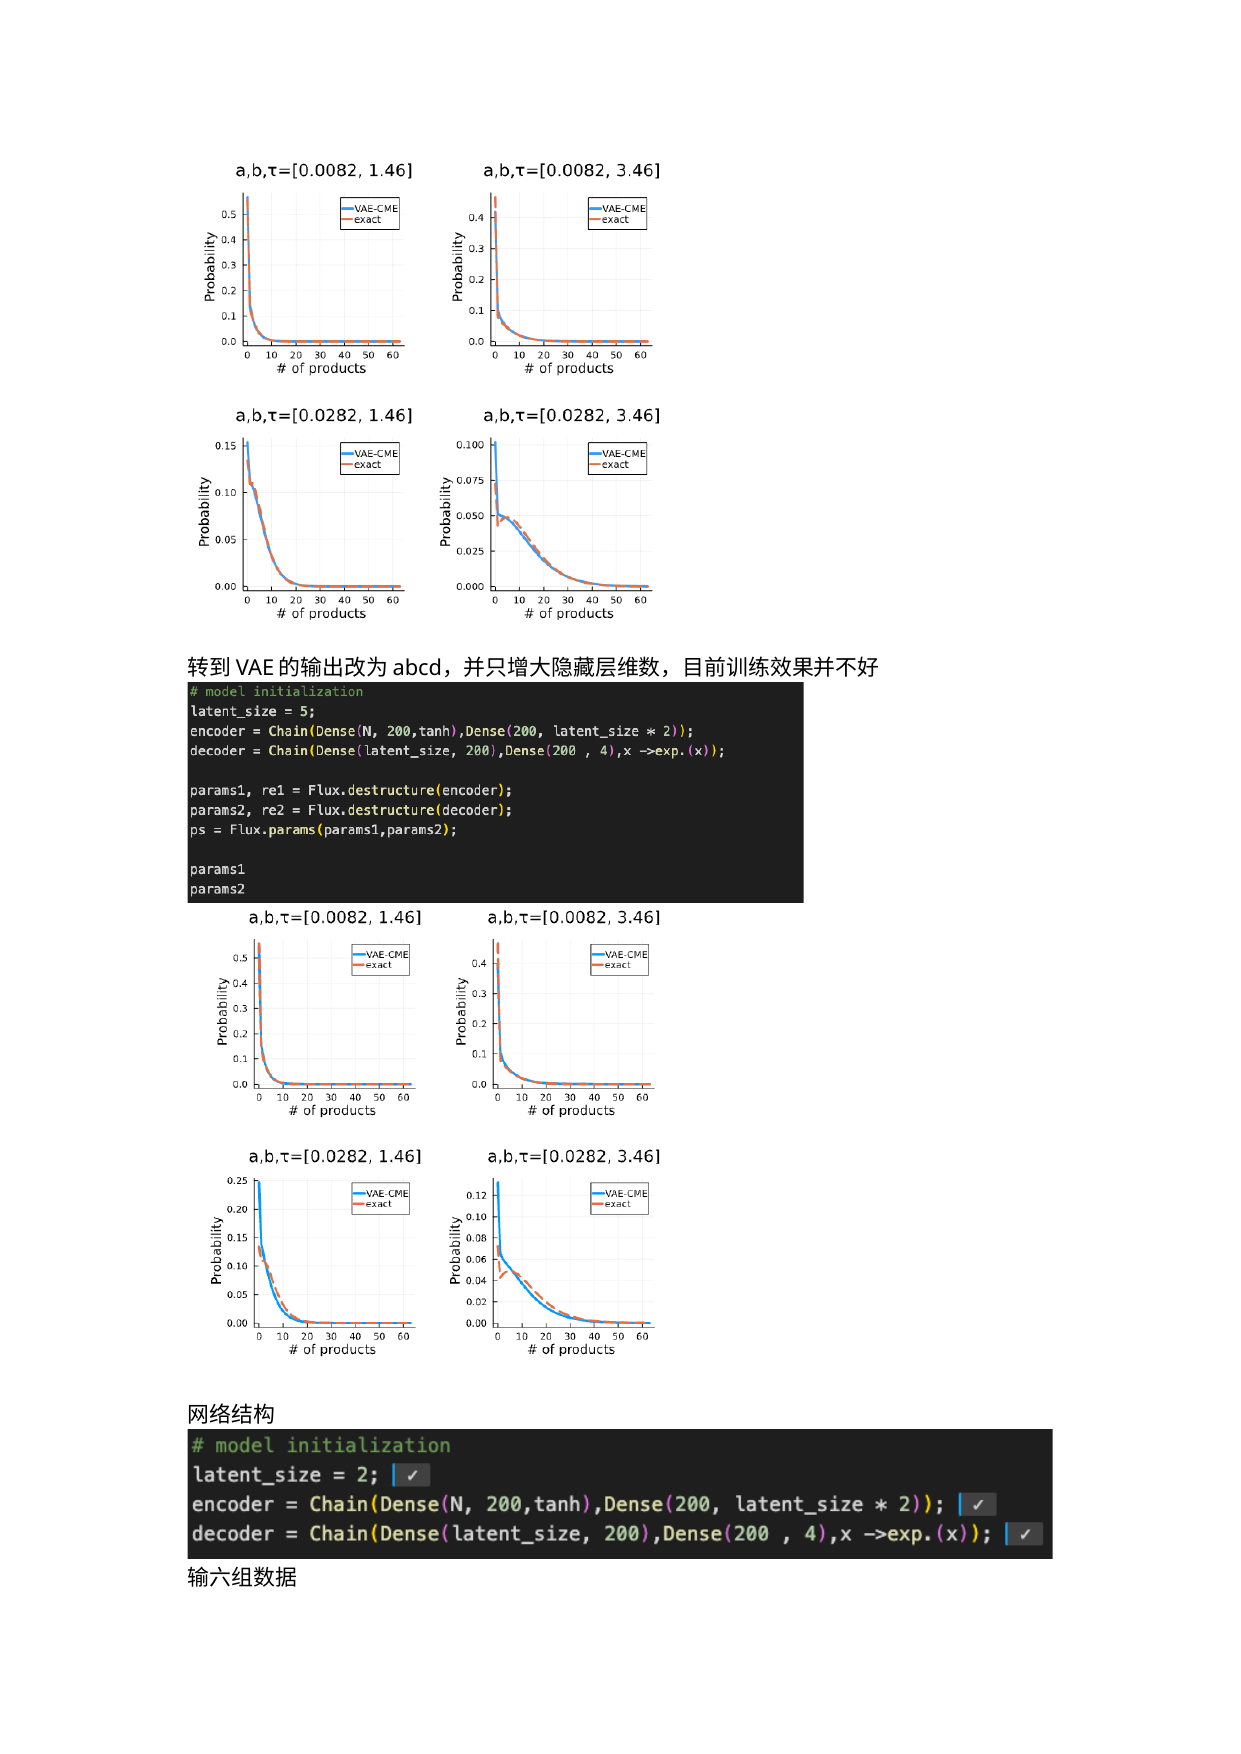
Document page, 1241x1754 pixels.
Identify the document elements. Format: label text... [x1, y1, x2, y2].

picture [187, 909, 660, 1359]
text 转到VAE的输出改为abcd，并只增大隐藏层维数，目前训练效果并不好 [187, 649, 1053, 682]
picture [187, 1429, 1053, 1559]
text 网络结构 [187, 1397, 1053, 1429]
picture [187, 162, 660, 620]
text 输六组数据 [187, 1559, 1053, 1592]
picture [187, 682, 804, 903]
